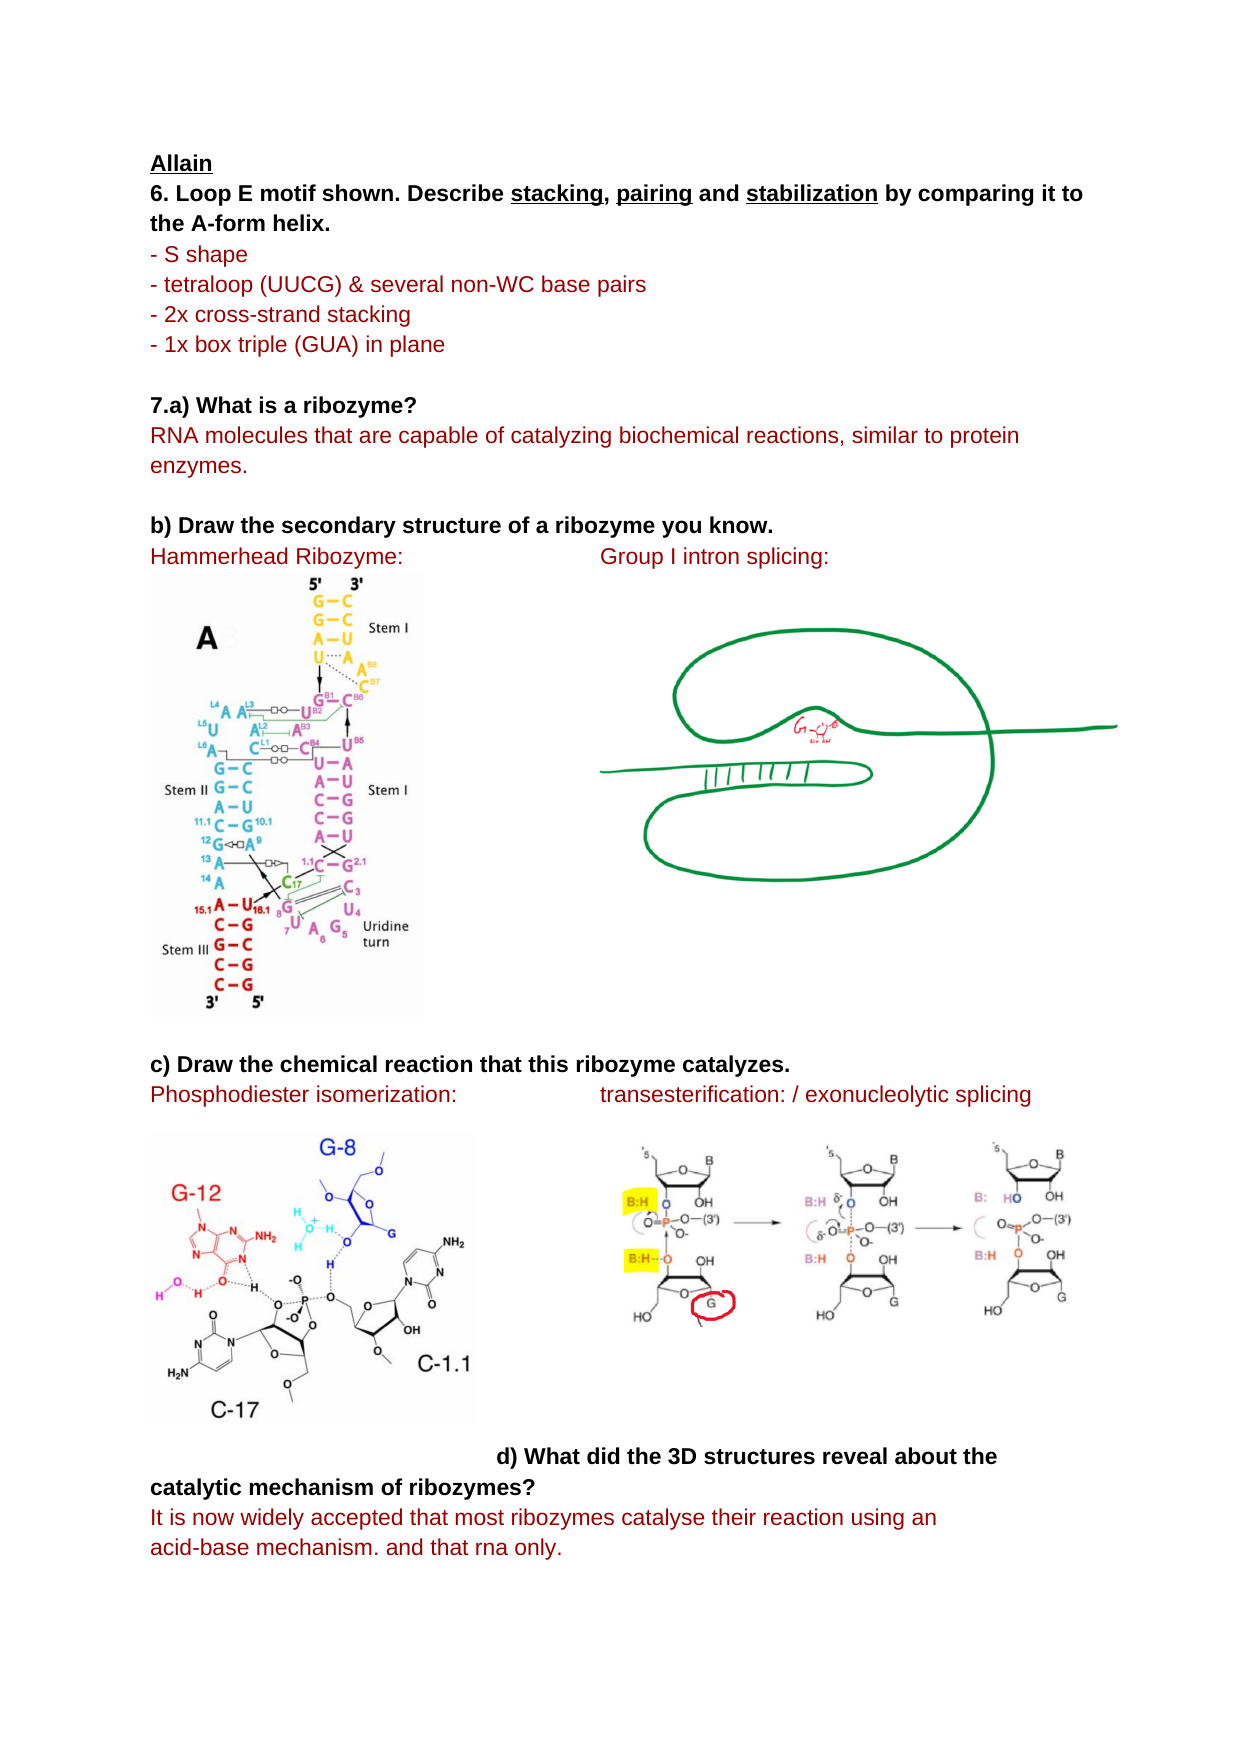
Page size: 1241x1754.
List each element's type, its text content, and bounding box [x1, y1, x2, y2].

text c) Draw the chemical reaction that this ribozyme catalyzes. [150, 1051, 1090, 1077]
text d) What did the 3D structures reveal about the catalytic mechanism of ribozymes? [150, 1443, 1090, 1500]
text 6. Loop E motif shown. Describe stacking, pairing and stabilization by comparing it to the A-form helix. [150, 180, 1090, 237]
picture [568, 596, 1138, 921]
text Phosphodiester isomerization: transesterification: / exonucleolytic splicing [150, 1081, 1090, 1107]
text b) Draw the secondary structure of a ribozyme you know. [150, 512, 1090, 539]
text 7.a) What is a ribozyme? [150, 392, 1090, 418]
text - 2x cross-strand stacking [150, 301, 1090, 327]
text acid-base mechanism. and that rna only. [150, 1534, 1090, 1560]
text - tetraloop (UUCG) & several non-WC base pairs [150, 271, 1090, 297]
text RNA molecules that are capable of catalyzing biochemical reactions, similar to protein enzymes. [150, 422, 1090, 478]
picture [592, 1131, 1090, 1344]
subtitle Allain [150, 150, 1090, 176]
text Hammerhead Ribozyme: Group I intron splicing: [150, 543, 1090, 569]
text It is now widely accepted that most ribozymes catalyse their reaction using an [150, 1504, 1090, 1530]
text - S shape [150, 241, 1090, 267]
picture [150, 1131, 478, 1425]
picture [150, 572, 425, 1017]
text - 1x box triple (GUA) in plane [150, 331, 1090, 358]
